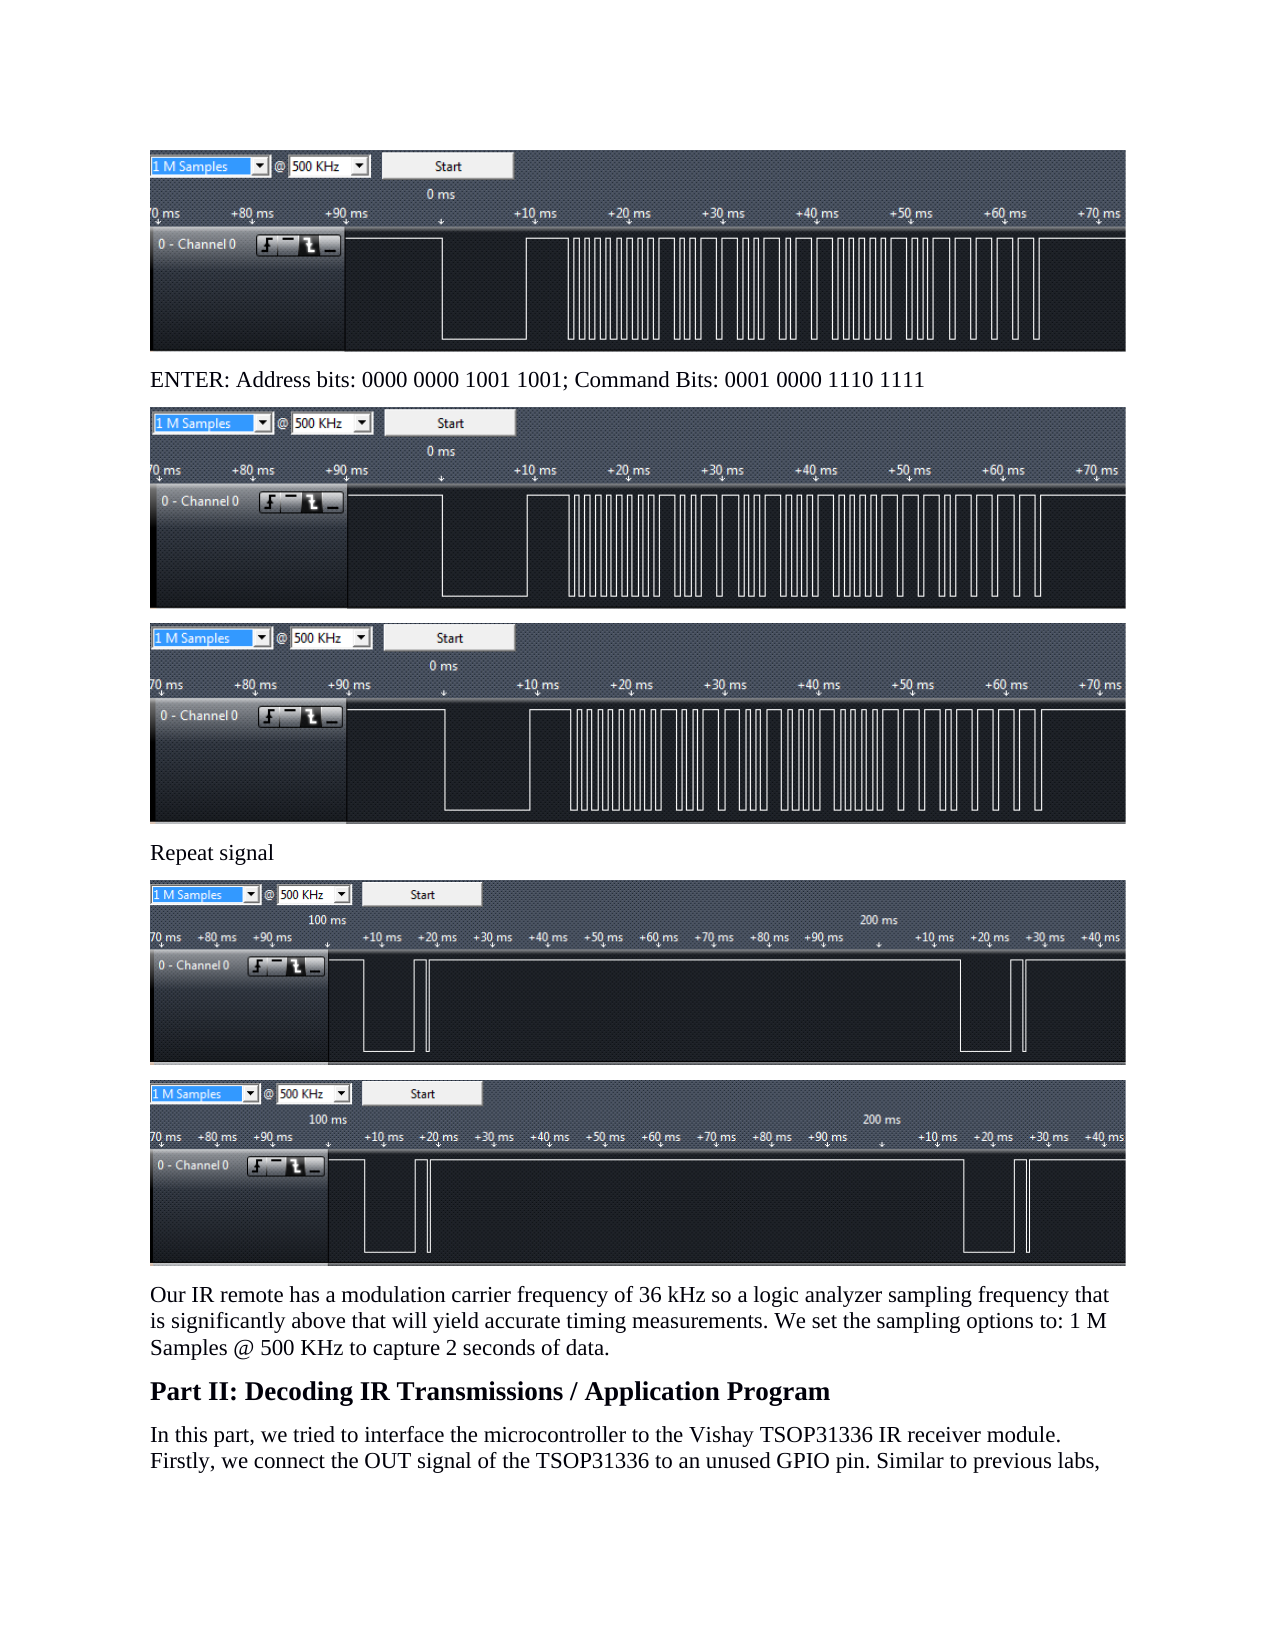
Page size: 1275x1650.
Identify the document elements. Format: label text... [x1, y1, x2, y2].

text Our IR remote has a modulation carrier frequency of 36 kHz so a logic analyzer sampling frequency that is significantly above that will yield accurate timing measurements. We set the sampling options to: 1 M Samples @ 500 KHz to capture 2 seconds of data. [150, 1281, 1125, 1360]
picture [150, 150, 1126, 352]
text ENTER: Address bits: 0000 0000 1001 1001; Command Bits: 0001 0000 1110 1111 [150, 367, 1125, 393]
picture [150, 407, 1126, 609]
text Part II: Decoding IR Transmissions / Application Program [150, 1375, 1125, 1406]
picture [150, 1080, 1126, 1266]
picture [150, 880, 1126, 1065]
text Repeat signal [150, 839, 1125, 865]
picture [150, 623, 1126, 824]
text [150, 1421, 1125, 1474]
